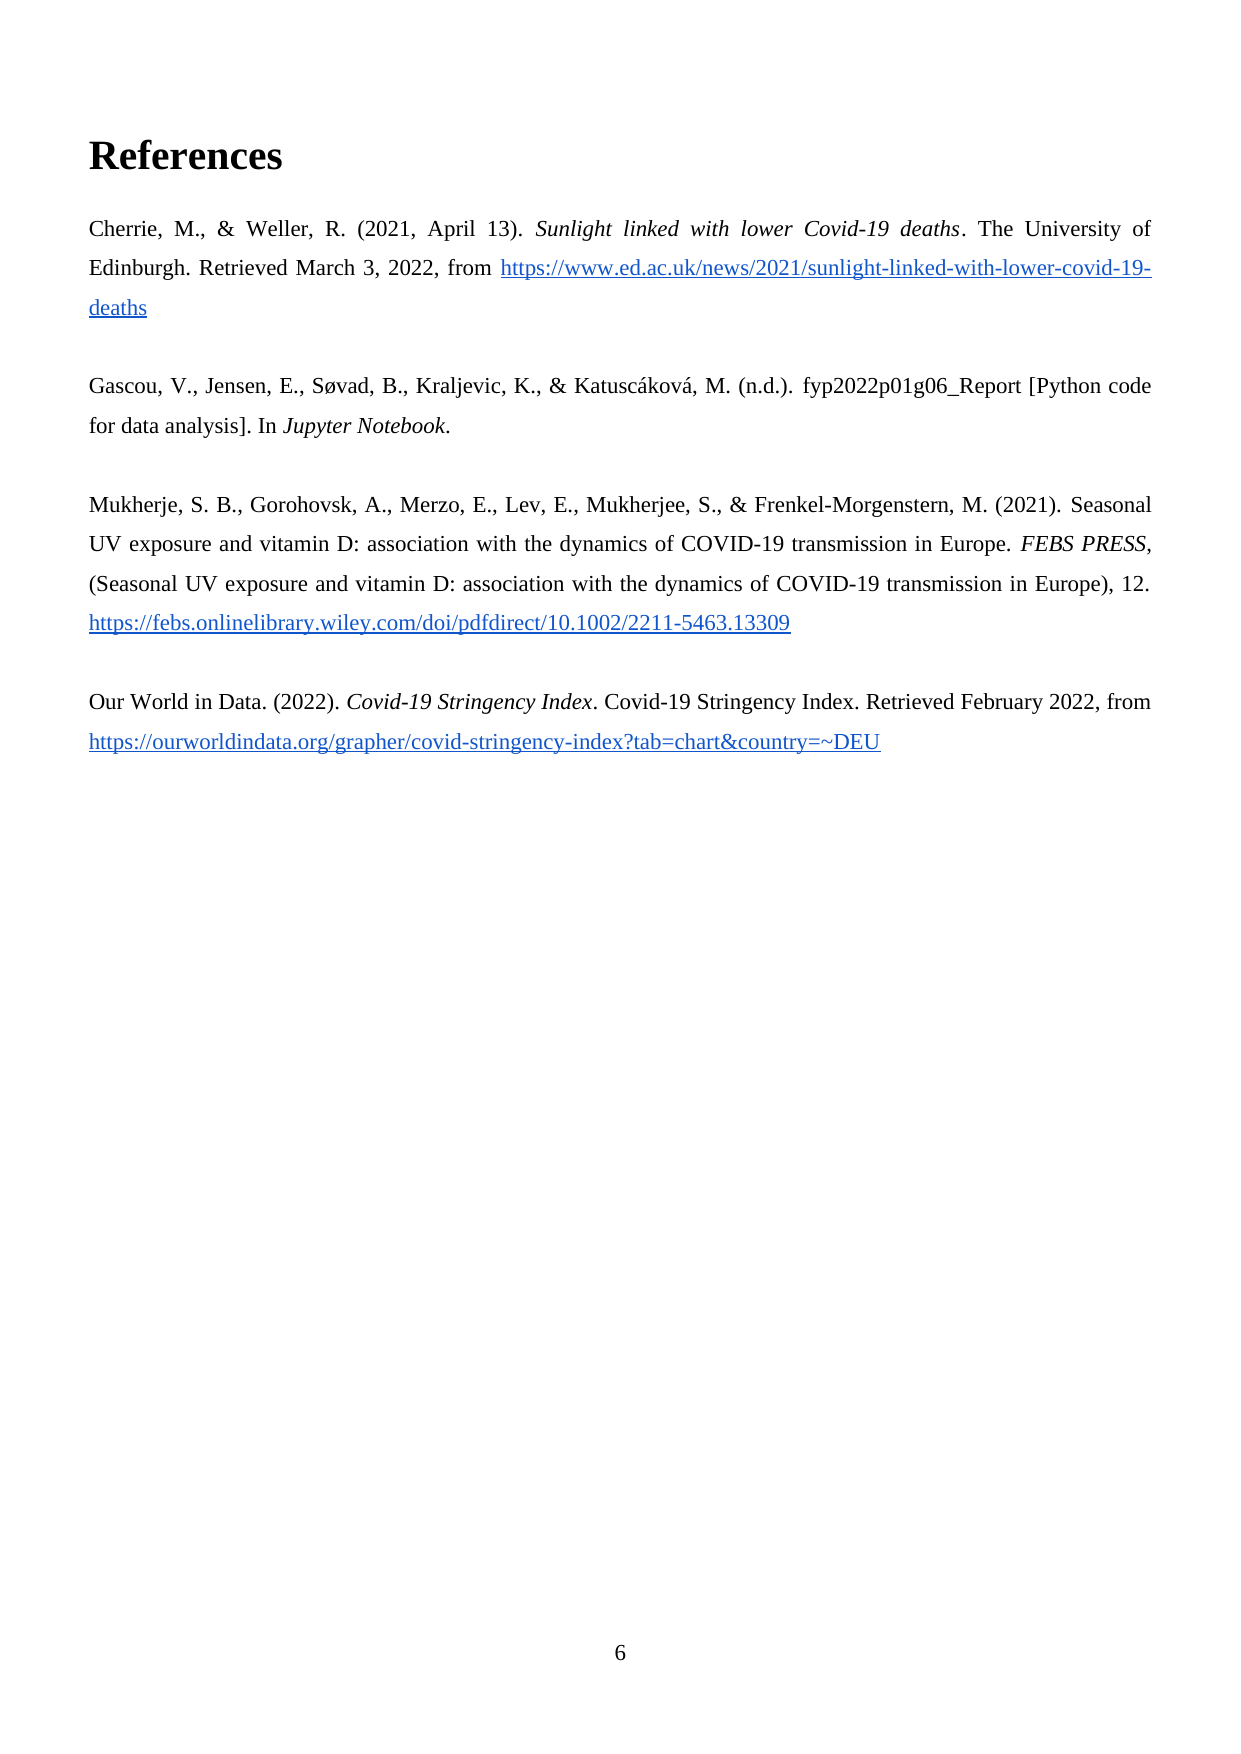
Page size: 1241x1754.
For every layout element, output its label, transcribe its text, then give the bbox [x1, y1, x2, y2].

text Mukherje, S. B., Gorohovsk, A., Merzo, E., Lev, E., Mukherjee, S., & Frenkel-Morgenstern, M. (2021). Seasonal UV exposure and vitamin D: association with the dynamics of COVID-19 transmission in Europe. FEBS PRESS, (Seasonal UV exposure and vitamin D: association with the dynamics of COVID-19 transmission in Europe), 12. https://febs.onlinelibrary.wiley.com/doi/pdfdirect/10.1002/2211-5463.13309 [88, 491, 1152, 636]
text Cherrie, M., & Weller, R. (2021, April 13). Sunlight linked with lower Covid-19 deaths. The University of Edinburgh. Retrieved March 3, 2022, from https://www.ed.ac.uk/news/2021/sunlight-linked-with-lower-covid-19-deaths [88, 214, 1152, 320]
text Our World in Data. (2022). Covid-19 Stringency Index. Covid-19 Stringency Index. Retrieved February 2022, from https://ourworldindata.org/grapher/covid-stringency-index?tab=chart&country=~DEU [88, 688, 1152, 754]
text Gascou, V., Jensen, E., Søvad, B., Kraljevic, K., & Katuscáková, M. (n.d.). fyp2022p01g06_Report [Python code for data analysis]. In Jupyter Notebook. [88, 372, 1152, 438]
subtitle References [88, 130, 1152, 178]
